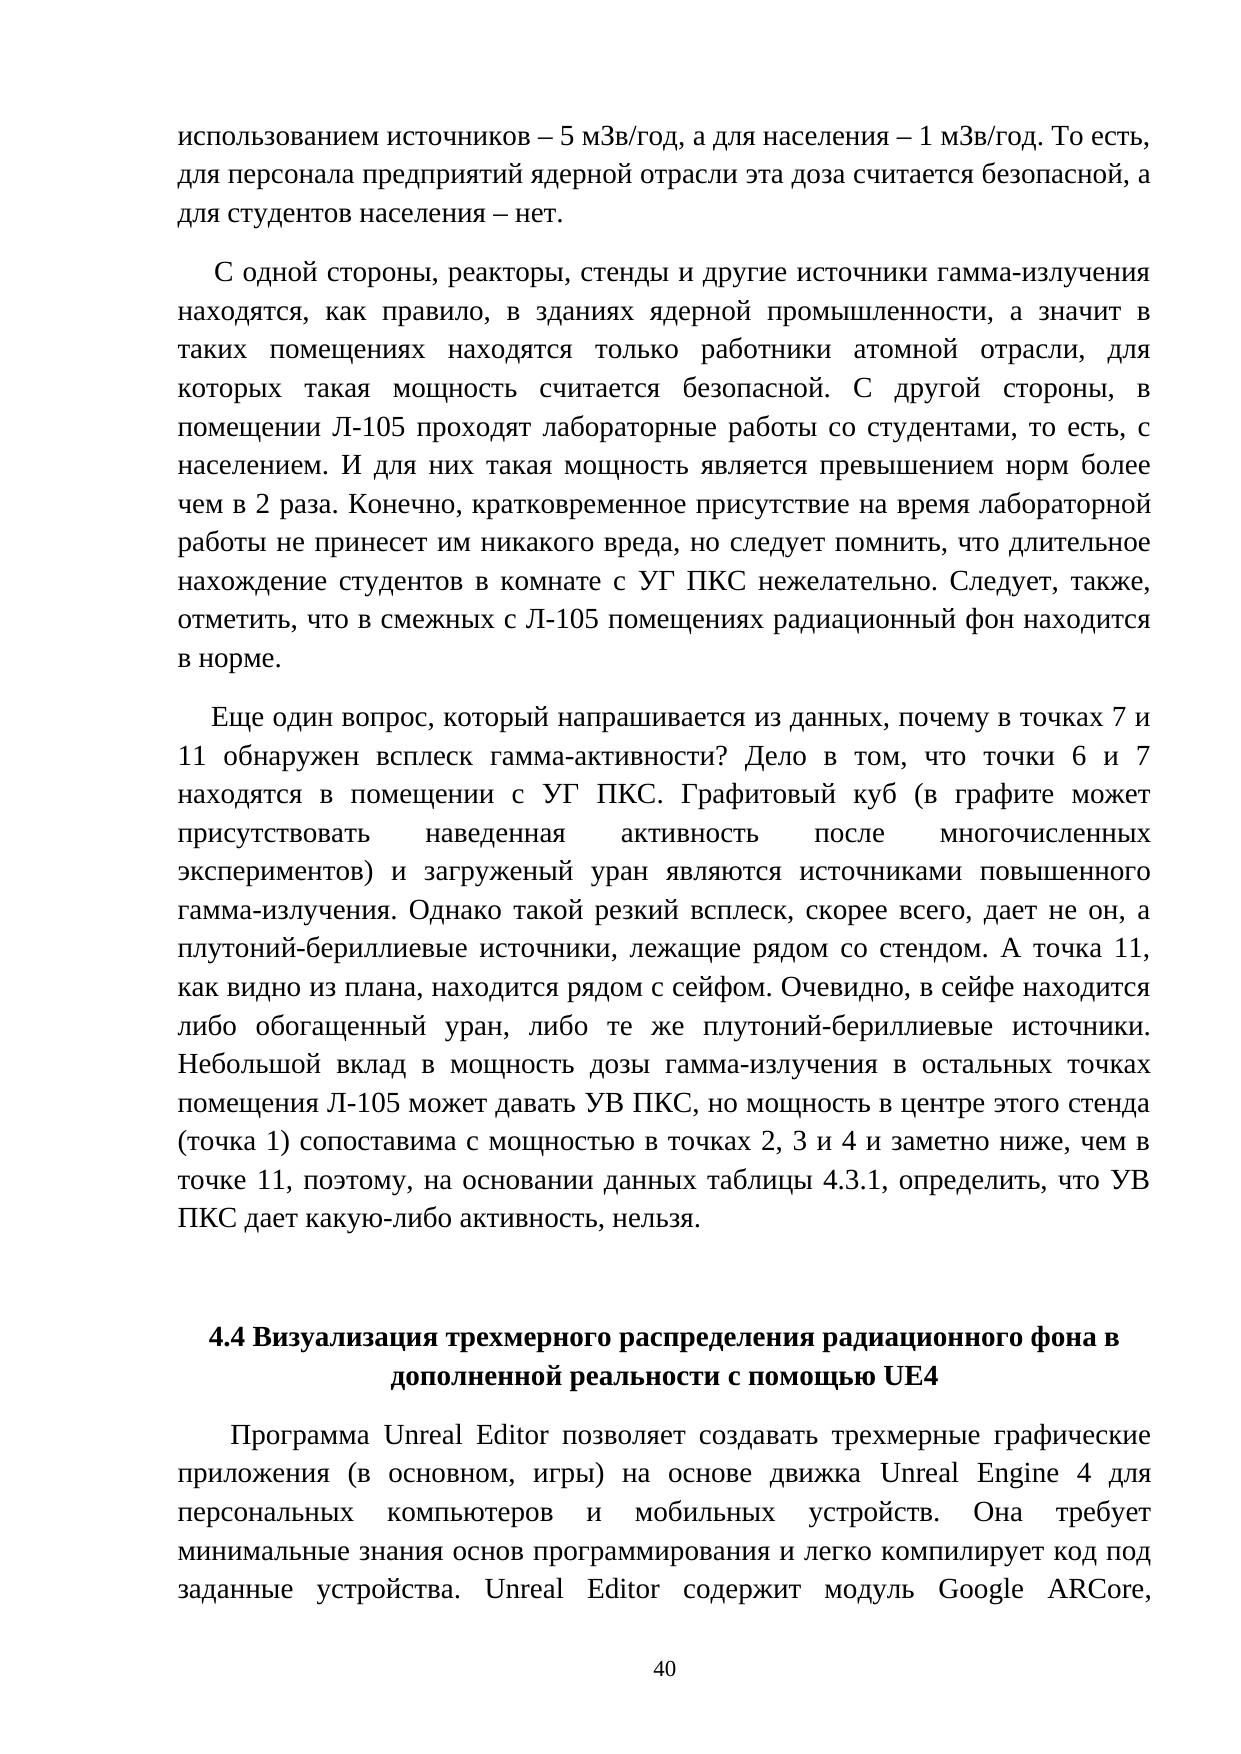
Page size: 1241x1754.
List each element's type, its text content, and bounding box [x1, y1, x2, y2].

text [177, 1417, 1152, 1605]
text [177, 118, 1152, 229]
text С одной стороны, реакторы, стенды и другие источники гамма-излучения находятся, как правило, в зданиях ядерной промышленности, а значит в таких помещениях находятся только работники атомной отрасли, для которых такая мощность считается безопасной. С другой стороны, в помещении Л-105 проходят лабораторные работы со студентами, то есть, с населением. И для них такая мощность является превышением норм более чем в 2 раза. Конечно, кратковременное присутствие на время лабораторной работы не принесет им никакого вреда, но следует помнить, что длительное нахождение студентов в комнате с УГ ПКС нежелательно. Следует, также, отметить, что в смежных с Л-105 помещениях радиационный фон находится в норме. [177, 254, 1152, 673]
text 4.4 Визуализация трехмерного распределения радиационного фона в дополненной реальности с помощью UE4 [177, 1319, 1152, 1391]
text Еще один вопрос, который напрашивается из данных, почему в точках 7 и 11 обнаружен всплеск гамма-активности? Дело в том, что точки 6 и 7 находятся в помещении с УГ ПКС. Графитовый куб (в графите может присутствовать наведенная активность после многочисленных экспериментов) и загруженый уран являются источниками повышенного гамма-излучения. Однако такой резкий всплеск, скорее всего, дает не он, а плутоний-бериллиевые источники, лежащие рядом со стендом. А точка 11, как видно из плана, находится рядом с сейфом. Очевидно, в сейфе находится либо обогащенный уран, либо те же плутоний-бериллиевые источники. Небольшой вклад в мощность дозы гамма-излучения в остальных точках помещения Л-105 может давать УВ ПКС, но мощность в центре этого стенда (точка 1) сопоставима с мощностью в точках 2, 3 и 4 и заметно ниже, чем в точке 11, поэтому, на основании данных таблицы 4.3.1, определить, что УВ ПКС дает какую-либо активность, нельзя. [177, 699, 1152, 1234]
